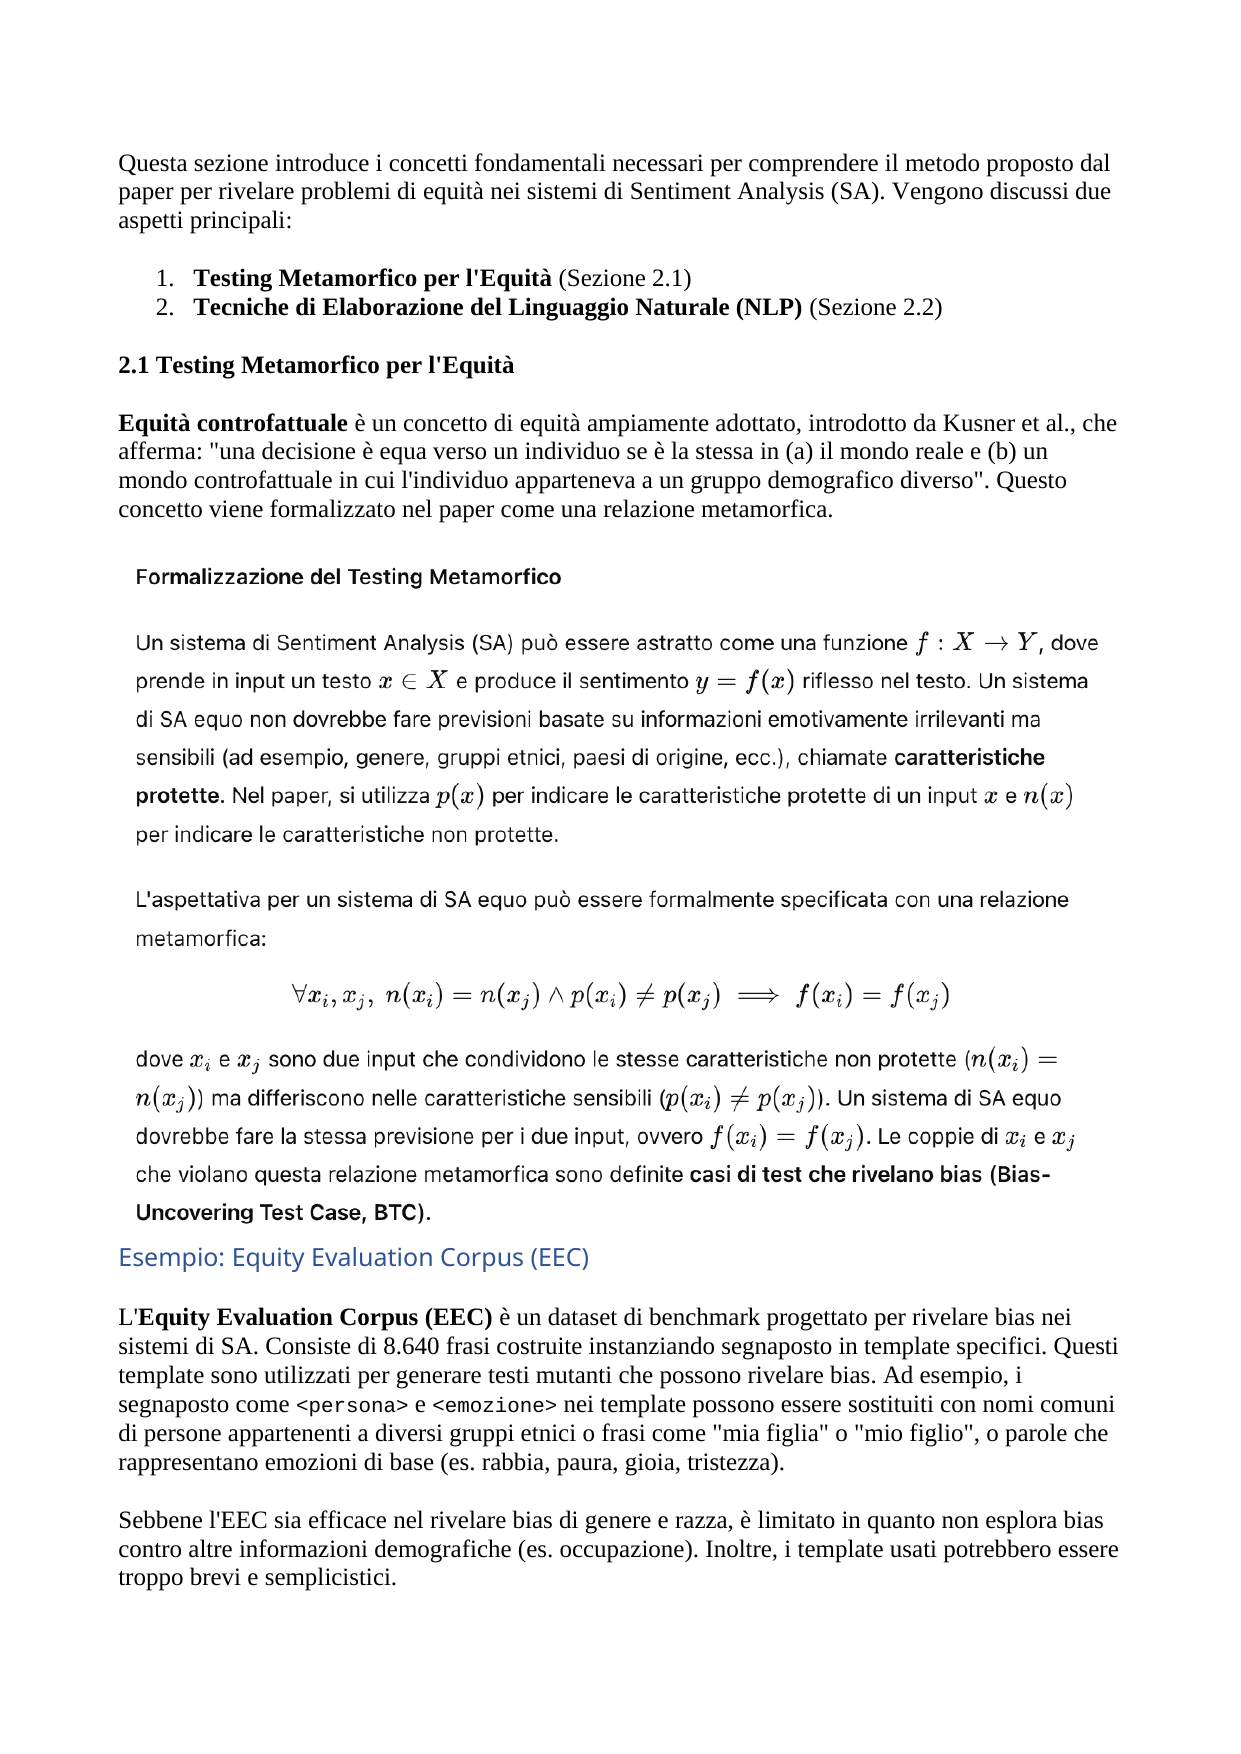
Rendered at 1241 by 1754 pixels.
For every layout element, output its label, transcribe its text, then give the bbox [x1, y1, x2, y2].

picture [118, 551, 1122, 1236]
text Equità controfattuale è un concetto di equità ampiamente adottato, introdotto da Kusner et al., che afferma: "una decisione è equa verso un individuo se è la stessa in (a) il mondo reale e (b) un mondo controfattuale in cui l'individuo apparteneva a un gruppo demografico diverso". Questo concetto viene formalizzato nel paper come una relazione metamorfica. [118, 408, 1122, 523]
text Sebbene l'EEC sia efficace nel rivelare bias di genere e razza, è limitato in quanto non esplora bias contro altre informazioni demografiche (es. occupazione). Inoltre, i template usati potrebbero essere troppo brevi e semplicistici. [118, 1505, 1122, 1591]
list Tecniche di Elaborazione del Linguaggio Naturale (NLP) (Sezione 2.2) [156, 292, 1122, 321]
list Testing Metamorfico per l'Equità (Sezione 2.1) [156, 263, 1122, 292]
text Questa sezione introduce i concetti fondamentali necessari per comprendere il metodo proposto dal paper per rivelare problemi di equità nei sistemi di Sentiment Analysis (SA). Vengono discussi due aspetti principali: [118, 148, 1122, 234]
text L'Equity Evaluation Corpus (EEC) è un dataset di benchmark progettato per rivelare bias nei sistemi di SA. Consiste di 8.640 frasi costruite instanziando segnaposto in template specifici. Questi template sono utilizzati per generare testi mutanti che possono rivelare bias. Ad esempio, i segnaposto come <persona> e <emozione> nei template possono essere sostituiti con nomi comuni di persone appartenenti a diversi gruppi etnici o frasi come "mia figlia" o "mio figlio", o parole che rappresentano emozioni di base (es. rabbia, paura, gioia, tristezza). [118, 1302, 1122, 1476]
text 2.1 Testing Metamorfico per l'Equità [118, 350, 1122, 378]
subtitle Esempio: Equity Evaluation Corpus (EEC) [118, 1239, 1122, 1273]
